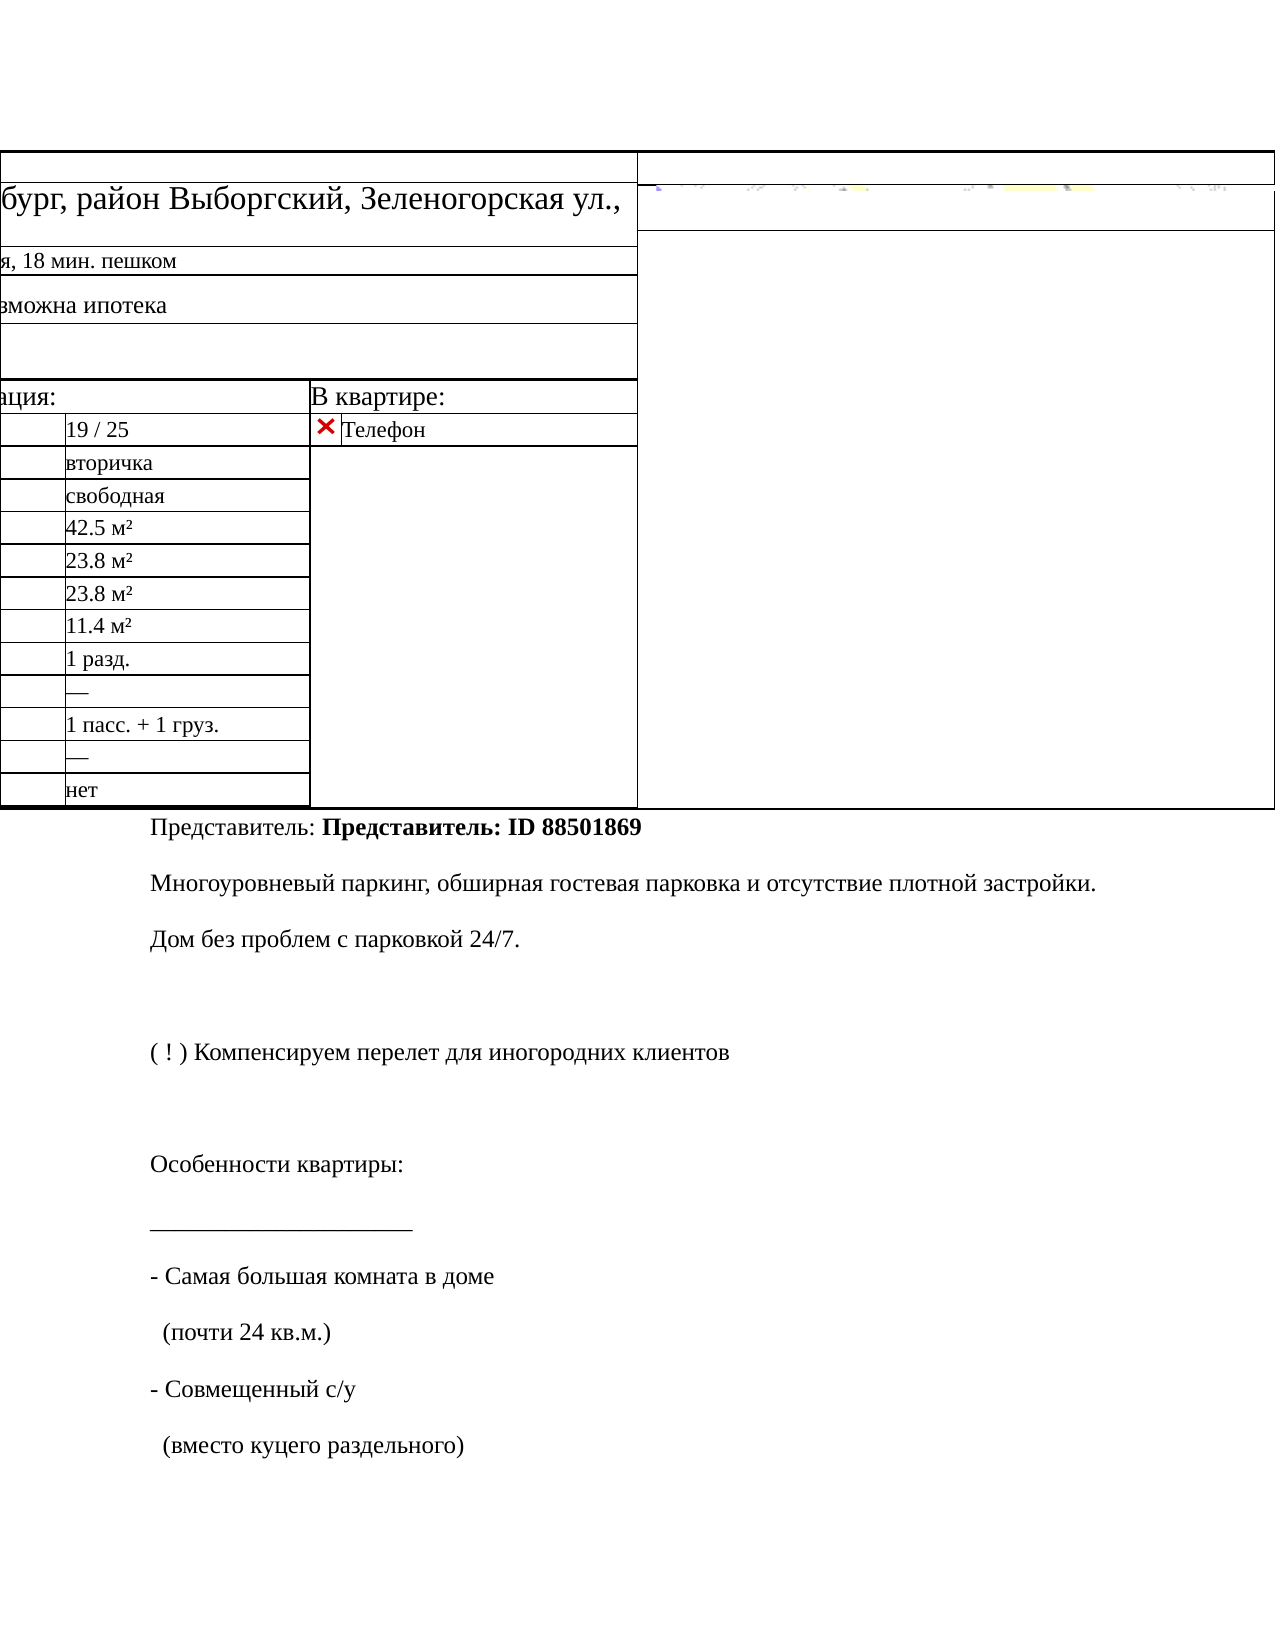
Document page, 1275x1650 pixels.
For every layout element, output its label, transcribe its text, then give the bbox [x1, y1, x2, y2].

text - Совмещенный с/у [150, 1375, 1125, 1402]
text - Самая большая комната в доме [150, 1263, 1125, 1290]
text (вместо куцего раздельного) [150, 1432, 1125, 1458]
text Дом без проблем с парковкой 24/7. [150, 926, 1125, 953]
text (почти 24 кв.м.) [150, 1319, 1125, 1346]
text Многоуровневый паркинг, обширная гостевая парковка и отсутствие плотной застройки. [150, 870, 1125, 897]
text Особенности квартиры: [150, 1151, 1125, 1178]
text ( ! ) Компенсируем перелет для иногородних клиентов [150, 1038, 1125, 1066]
text _____________________ [150, 1207, 1125, 1234]
table_header [638, 231, 1274, 808]
text Представитель: Представитель: ID 88501869 [150, 814, 1125, 841]
